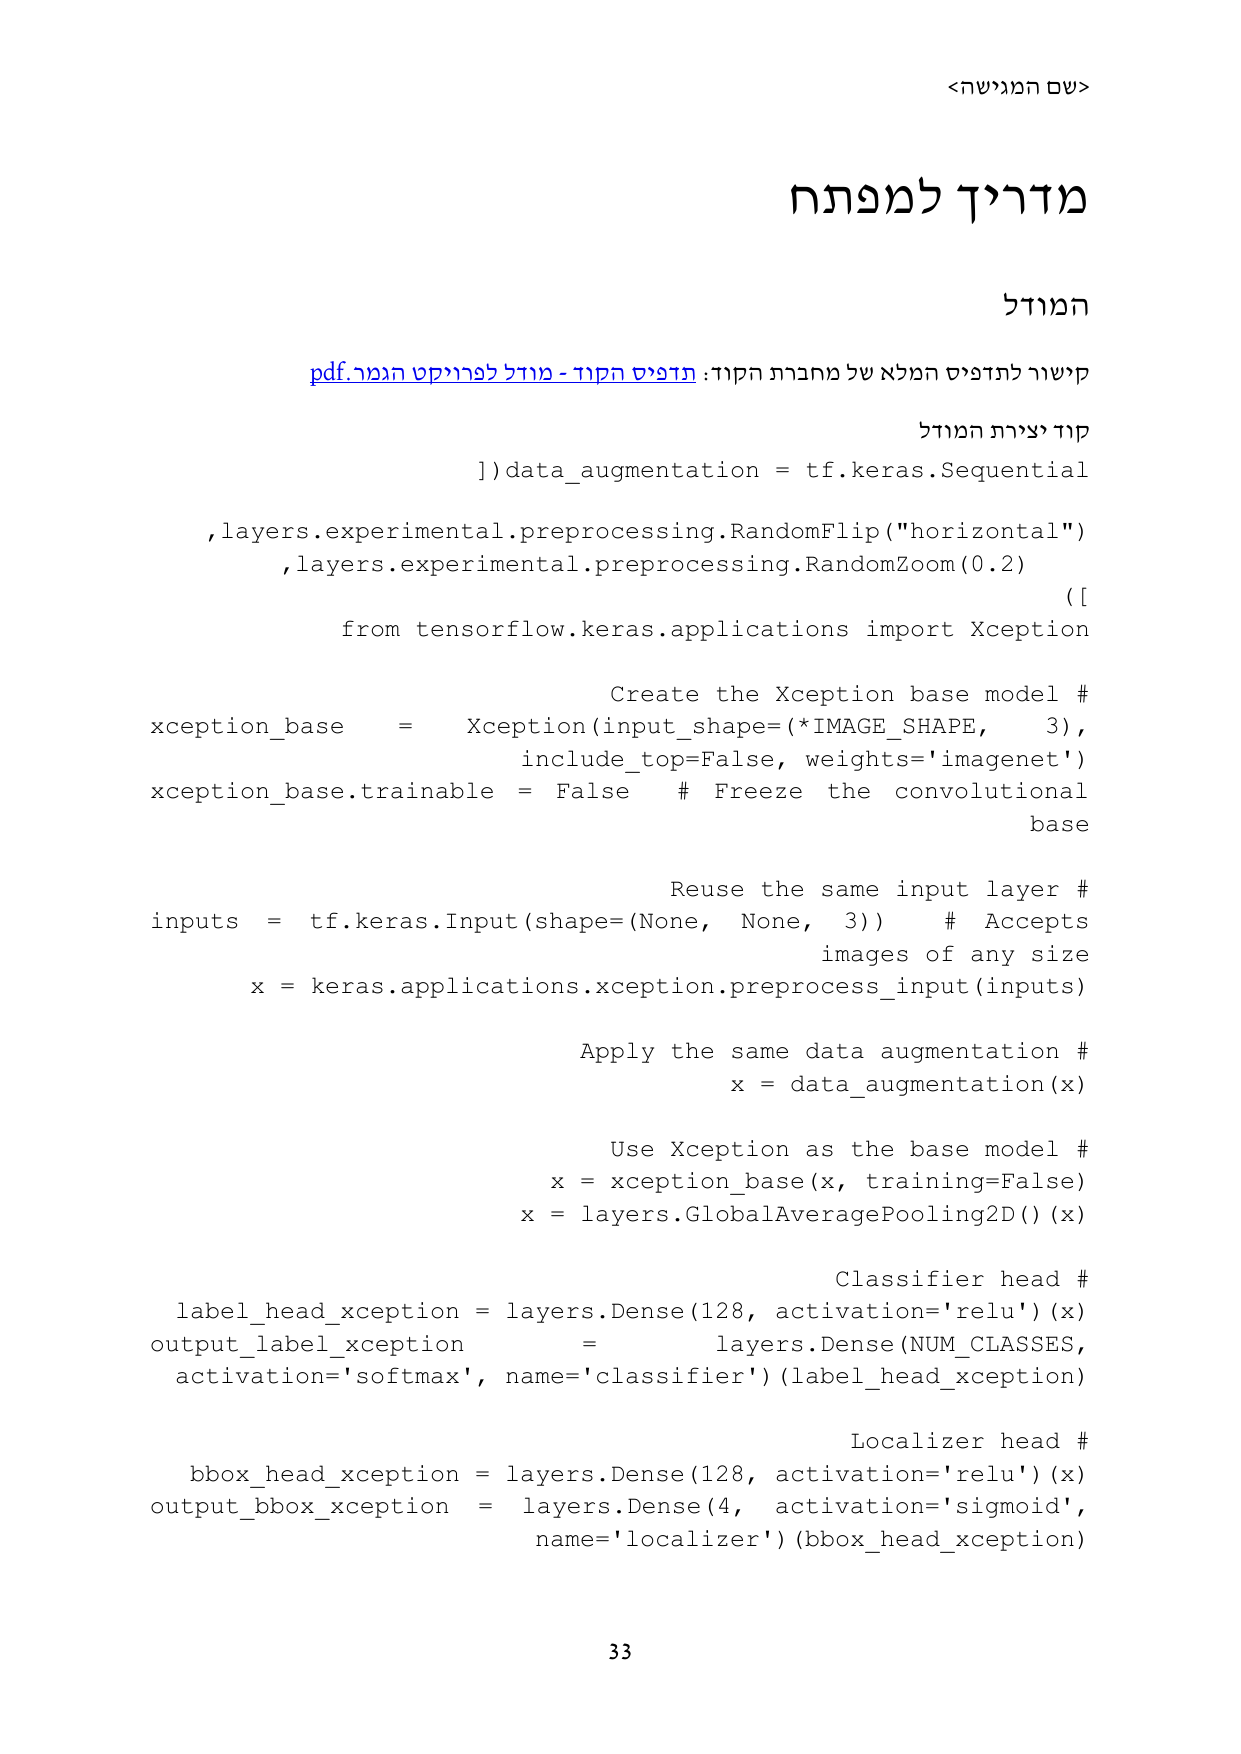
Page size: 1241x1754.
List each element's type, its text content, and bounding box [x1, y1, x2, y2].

text # Apply the same data augmentation [150, 1038, 1090, 1066]
text output_bbox_xception = layers.Dense(4, activation='sigmoid', name='localizer')(bbox_head_xception) [150, 1493, 1090, 1554]
text x = keras.applications.xception.preprocess_input(inputs) [150, 973, 1090, 1001]
text layers.experimental.preprocessing.RandomFlip("horizontal"), [150, 489, 1090, 546]
subtitle המודל [150, 289, 1090, 323]
text # Classifier head [150, 1265, 1090, 1294]
text # Create the Xception base model [150, 680, 1090, 709]
text # Use Xception as the base model [150, 1135, 1090, 1164]
subtitle מדריך למפתח [150, 171, 1090, 225]
text bbox_head_xception = layers.Dense(128, activation='relu')(x) [150, 1460, 1090, 1489]
text inputs = tf.keras.Input(shape=(None, None, 3)) # Accepts images of any size [150, 908, 1090, 969]
text ]) [150, 583, 1090, 611]
text # Localizer head [150, 1428, 1090, 1456]
text x = layers.GlobalAveragePooling2D()(x) [150, 1200, 1090, 1229]
text xception_base.trainable = False # Freeze the convolutional base [150, 778, 1090, 839]
text from tensorflow.keras.applications import Xception [150, 615, 1090, 644]
text output_label_xception = layers.Dense(NUM_CLASSES, activation='softmax', name='classifier')(label_head_xception) [150, 1330, 1090, 1391]
text # Reuse the same input layer [150, 875, 1090, 904]
text קישור לתדפיס המלא של מחברת הקוד: תדפיס הקוד - מודל לפרויקט הגמר.pdf [150, 360, 1090, 385]
text קוד יצירת המודל [150, 419, 1090, 444]
text xception_base = Xception(input_shape=(*IMAGE_SHAPE, 3), include_top=False, weights='imagenet') [150, 713, 1090, 774]
text data_augmentation = tf.keras.Sequential([ [150, 456, 1090, 484]
text layers.experimental.preprocessing.RandomZoom(0.2), [150, 550, 1090, 579]
text x = xception_base(x, training=False) [150, 1168, 1090, 1196]
text x = data_augmentation(x) [150, 1070, 1090, 1099]
text label_head_xception = layers.Dense(128, activation='relu')(x) [150, 1298, 1090, 1326]
